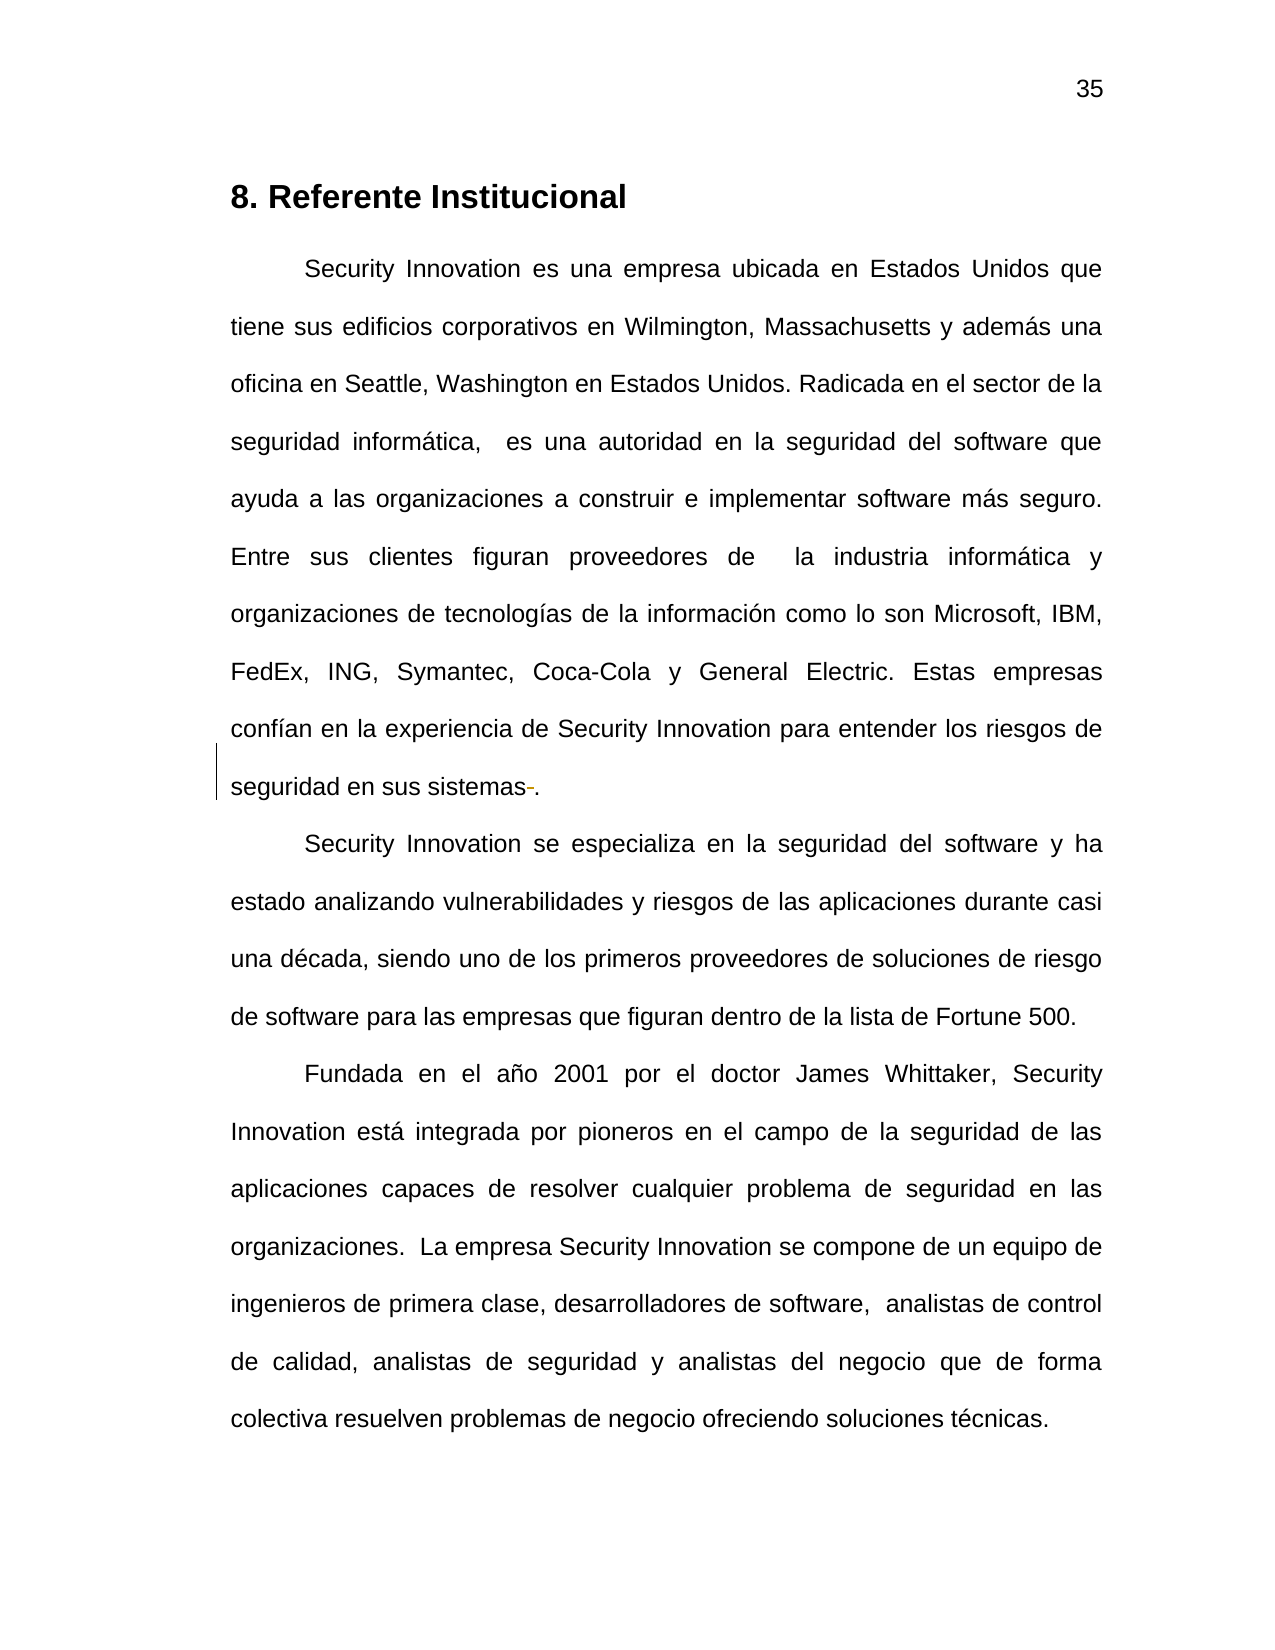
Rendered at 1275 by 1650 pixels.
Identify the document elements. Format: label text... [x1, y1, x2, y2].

text Security Innovation se especializa en la seguridad del software y ha estado analizando vulnerabilidades y riesgos de las aplicaciones durante casi una década, siendo uno de los primeros proveedores de soluciones de riesgo de software para las empresas que figuran dentro de la lista de Fortune 500. [230, 829, 1104, 1030]
subtitle Referente Institucional [230, 177, 1104, 216]
text Fundada en el año 2001 por el doctor James Whittaker, Security Innovation está integrada por pioneros en el campo de la seguridad de las aplicaciones capaces de resolver cualquier problema de seguridad en las organizaciones. La empresa Security Innovation se compone de un equipo de ingenieros de primera clase, desarrolladores de software, analistas de control de calidad, analistas de seguridad y analistas del negocio que de forma colectiva resuelven problemas de negocio ofreciendo soluciones técnicas. [230, 1059, 1104, 1433]
text Security Innovation es una empresa ubicada en Estados Unidos que tiene sus edificios corporativos en Wilmington, Massachusetts y además una oficina en Seattle, Washington en Estados Unidos. Radicada en el sector de la seguridad informática, es una autoridad en la seguridad del software que ayuda a las organizaciones a construir e implementar software más seguro. Entre sus clientes figuran proveedores de la industria informática y organizaciones de tecnologías de la información como lo son Microsoft, IBM, FedEx, ING, Symantec, Coca-Cola y General Electric. Estas empresas confían en la experiencia de Security Innovation para entender los riesgos de seguridad en sus sistemas. [230, 254, 1104, 800]
